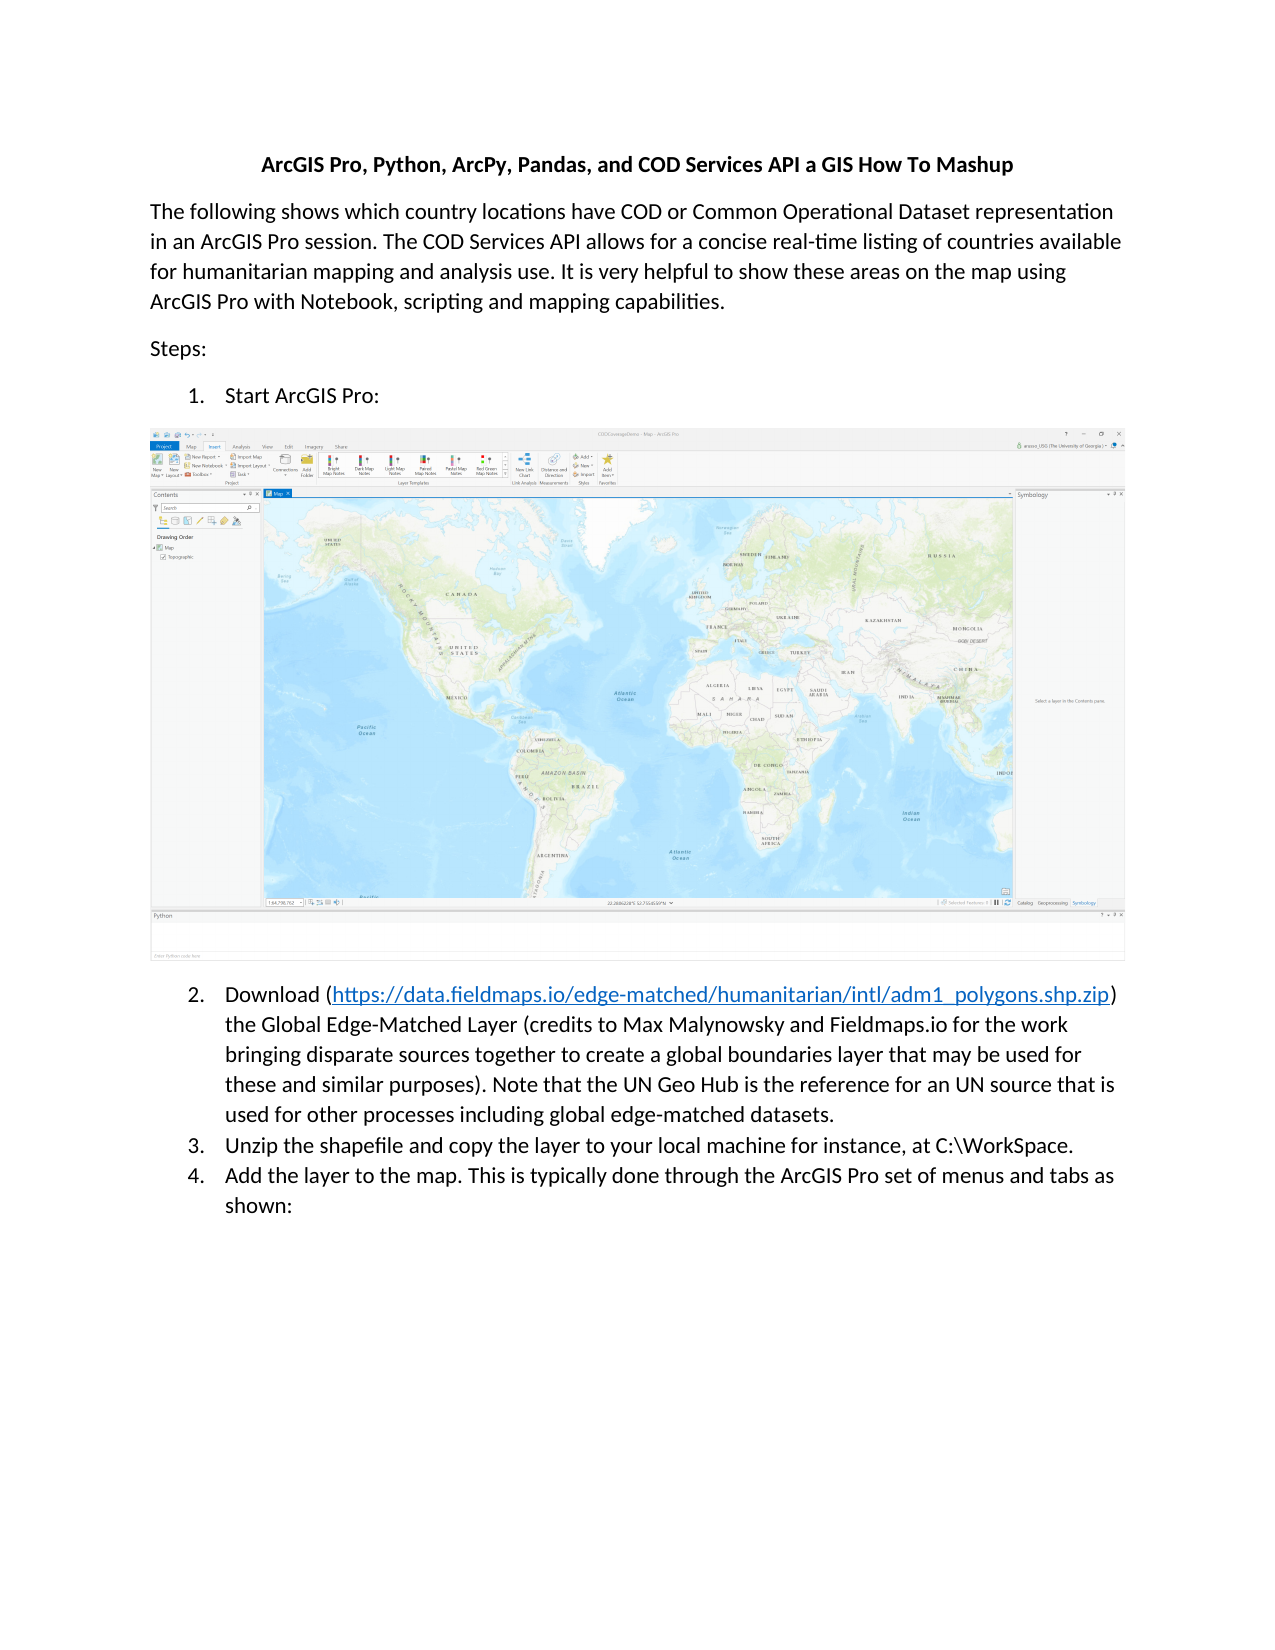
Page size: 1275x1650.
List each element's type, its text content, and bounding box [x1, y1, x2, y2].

text The following shows which country locations have COD or Common Operational Dataset representation in an ArcGIS Pro session. The COD Services API allows for a concise real-time listing of countries available for humanitarian mapping and analysis use. It is very helpful to show these areas on the map using ArcGIS Pro with Notebook, scripting and mapping capabilities. [150, 197, 1125, 316]
text ArcGIS Pro, Python, ArcPy, Pandas, and COD Services API a GIS How To Mashup [150, 150, 1125, 178]
list Unzip the shapefile and copy the layer to your local machine for instance, at C:\WorkSpace. [187, 1131, 1125, 1159]
list Download (https://data.fieldmaps.io/edge-matched/humanitarian/intl/adm1_polygons.shp.zip) the Global Edge-Matched Layer (credits to Max Malynowsky and Fieldmaps.io for the work bringing disparate sources together to create a global boundaries layer that may be used for these and similar purposes). Note that the UN Geo Hub is the reference for an UN source that is used for other processes including global edge-matched datasets. [187, 980, 1125, 1128]
text Steps: [150, 334, 1125, 362]
picture [150, 428, 1125, 961]
list Start ArcGIS Pro: [187, 381, 1125, 409]
list Add the layer to the map. This is typically done through the ArcGIS Pro set of menus and tabs as shown: [187, 1161, 1125, 1219]
